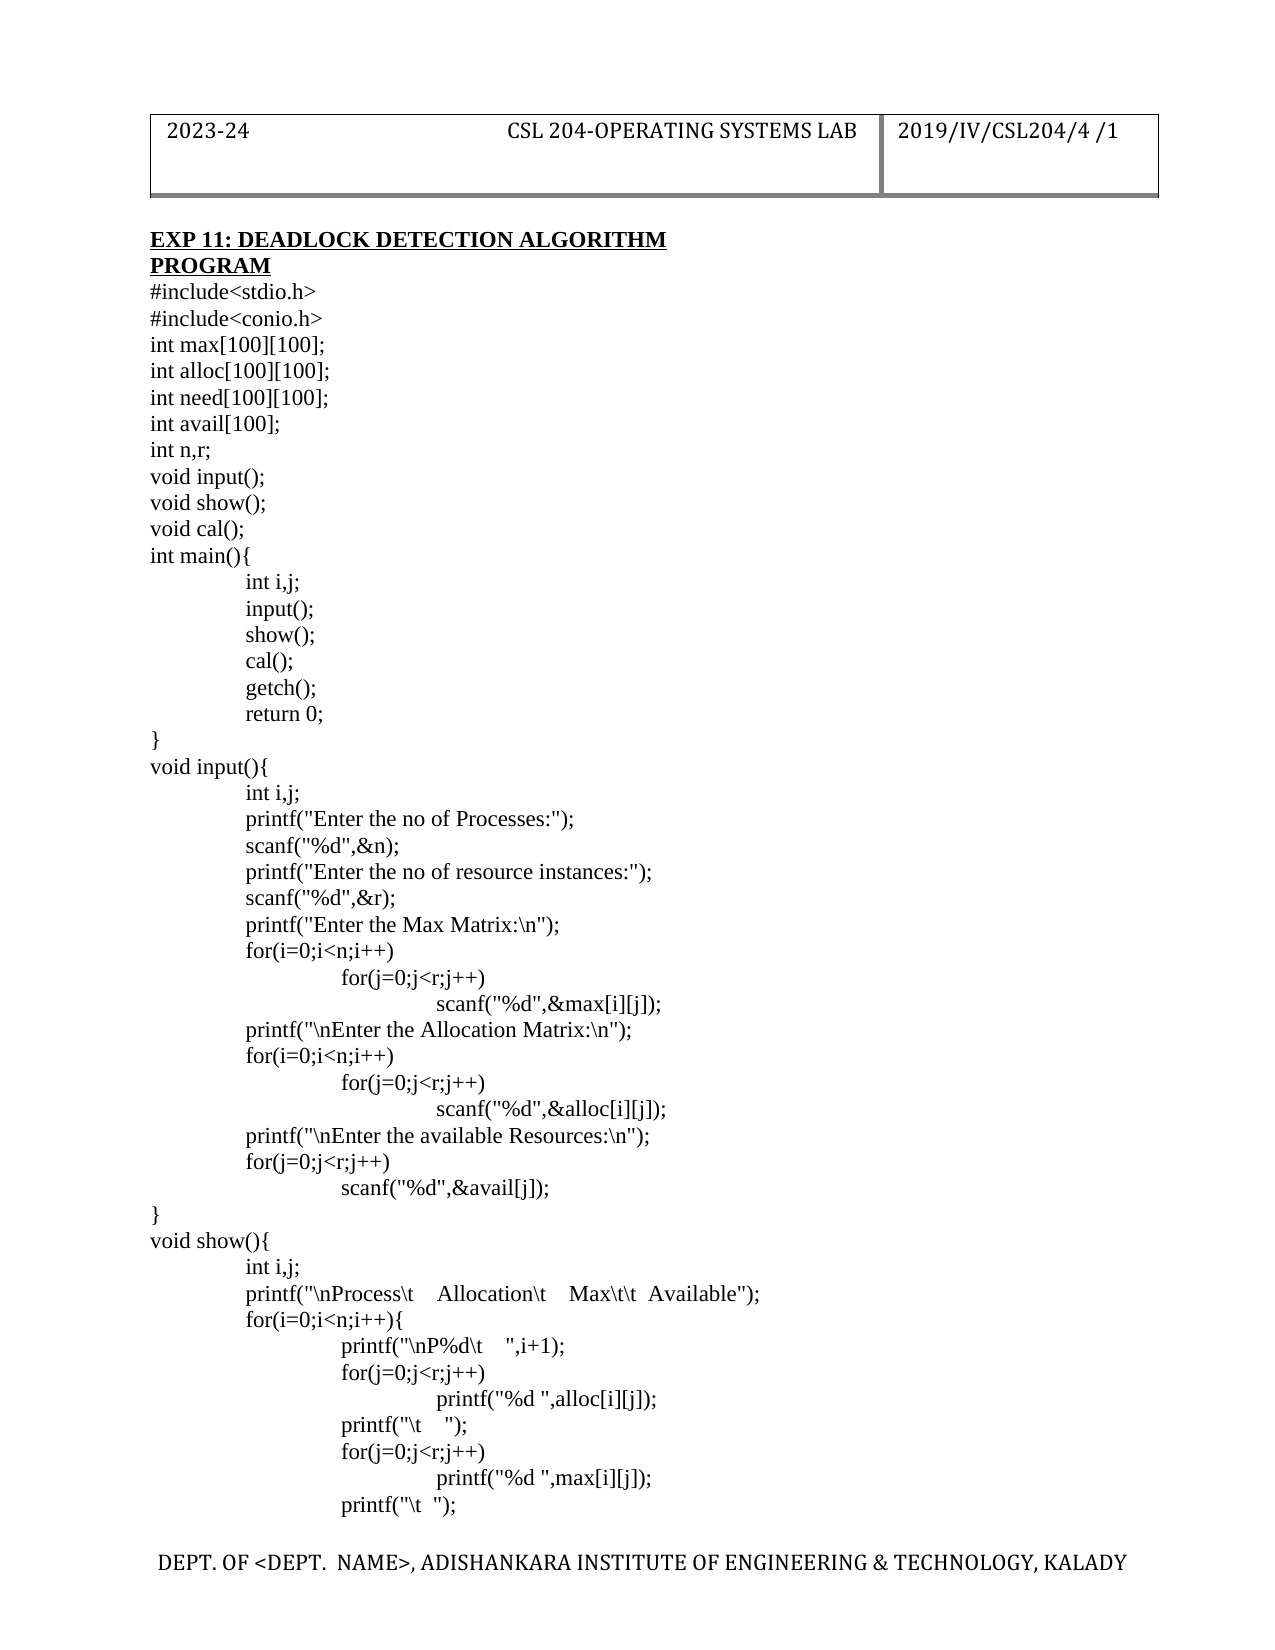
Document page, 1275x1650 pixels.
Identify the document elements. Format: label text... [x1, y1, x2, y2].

text scanf("%d",&r); [150, 884, 1134, 911]
text for(i=0;i<n;i++) [150, 937, 1134, 963]
text printf("\nEnter the available Resources:\n"); [150, 1122, 1134, 1148]
text printf("\nEnter the Allocation Matrix:\n"); [150, 1016, 1134, 1043]
text for(i=0;i<n;i++) [150, 1043, 1134, 1069]
text int i,j; [150, 1253, 1134, 1280]
text for(i=0;i<n;i++){ [150, 1306, 1134, 1332]
text printf("\nProcess\t Allocation\t Max\t\t Available"); [150, 1280, 1134, 1306]
text void show(){ [150, 1227, 1134, 1253]
text int i,j; [150, 568, 1134, 594]
text EXP 11: DEADLOCK DETECTION ALGORITHM [150, 226, 1134, 252]
text printf("\t "); [150, 1412, 1134, 1438]
text input(); [150, 594, 1134, 621]
text void input(); [150, 463, 1134, 489]
text PROGRAM [150, 252, 1134, 278]
text } [150, 726, 1134, 753]
text for(j=0;j<r;j++) [150, 1069, 1134, 1095]
text scanf("%d",&avail[j]); [150, 1174, 1134, 1201]
text for(j=0;j<r;j++) [150, 1359, 1134, 1385]
text #include<stdio.h> [150, 278, 1134, 305]
text void input(){ [150, 753, 1134, 779]
text int alloc[100][100]; [150, 357, 1134, 384]
text int n,r; [150, 436, 1134, 463]
text int main(){ [150, 542, 1134, 568]
text printf("Enter the no of resource instances:"); [150, 858, 1134, 884]
text } [150, 1201, 1134, 1227]
text printf("Enter the Max Matrix:\n"); [150, 911, 1134, 937]
text void show(); [150, 489, 1134, 516]
text #include<conio.h> [150, 305, 1134, 331]
text for(j=0;j<r;j++) [150, 963, 1134, 990]
text printf("\t "); [150, 1491, 1134, 1517]
text getch(); [150, 674, 1134, 700]
text for(j=0;j<r;j++) [150, 1148, 1134, 1174]
text int i,j; [150, 779, 1134, 805]
text return 0; [150, 700, 1134, 726]
text int need[100][100]; [150, 384, 1134, 410]
text scanf("%d",&alloc[i][j]); [150, 1095, 1134, 1122]
text printf("Enter the no of Processes:"); [150, 805, 1134, 832]
text show(); [150, 621, 1134, 647]
text scanf("%d",&n); [150, 832, 1134, 858]
text printf("%d ",max[i][j]); [150, 1464, 1134, 1491]
text for(j=0;j<r;j++) [150, 1438, 1134, 1464]
text int avail[100]; [150, 410, 1134, 436]
text cal(); [150, 647, 1134, 674]
text void cal(); [150, 516, 1134, 542]
text printf("%d ",alloc[i][j]); [150, 1385, 1134, 1412]
text int max[100][100]; [150, 331, 1134, 357]
text printf("\nP%d\t ",i+1); [150, 1332, 1134, 1359]
text scanf("%d",&max[i][j]); [150, 990, 1134, 1016]
